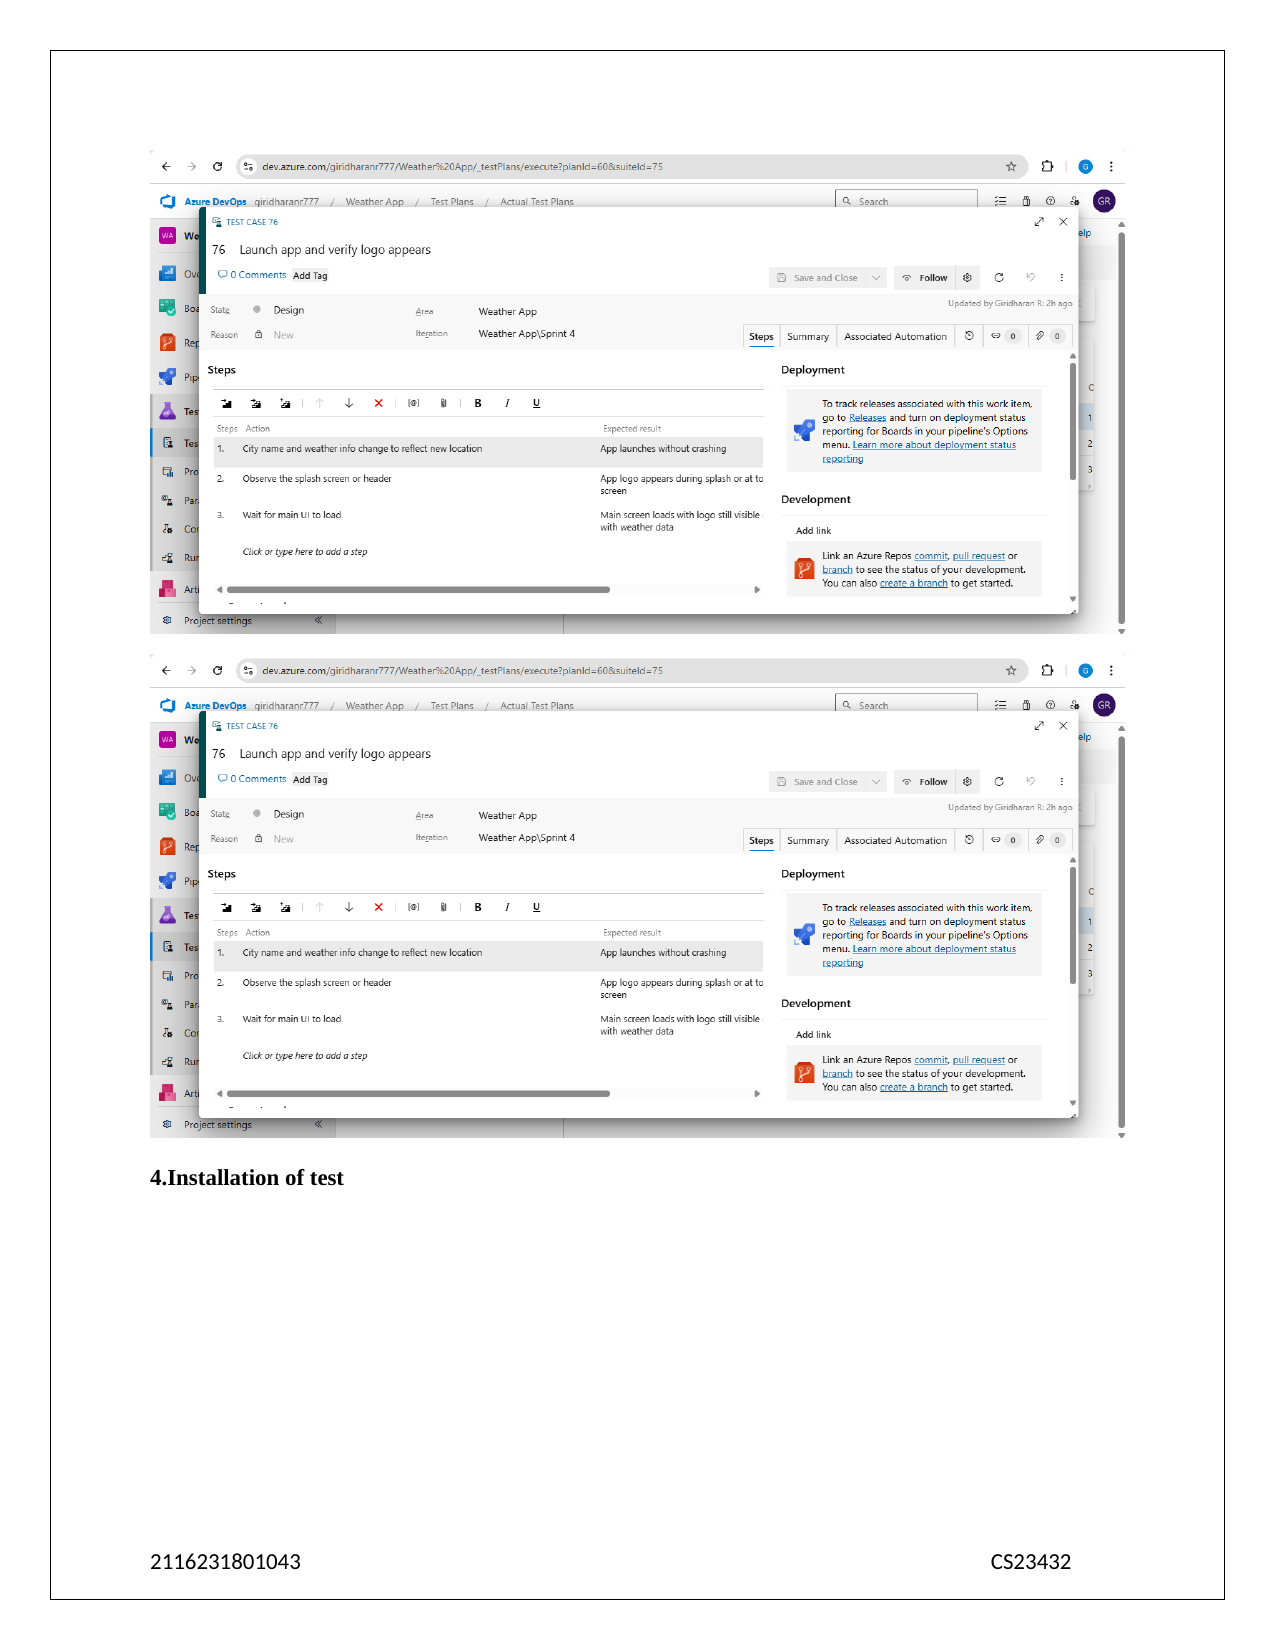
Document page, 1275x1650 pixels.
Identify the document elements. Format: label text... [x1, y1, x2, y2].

picture [150, 654, 1125, 1138]
picture [150, 150, 1125, 634]
text 4.Installation of test [150, 1138, 1125, 1190]
